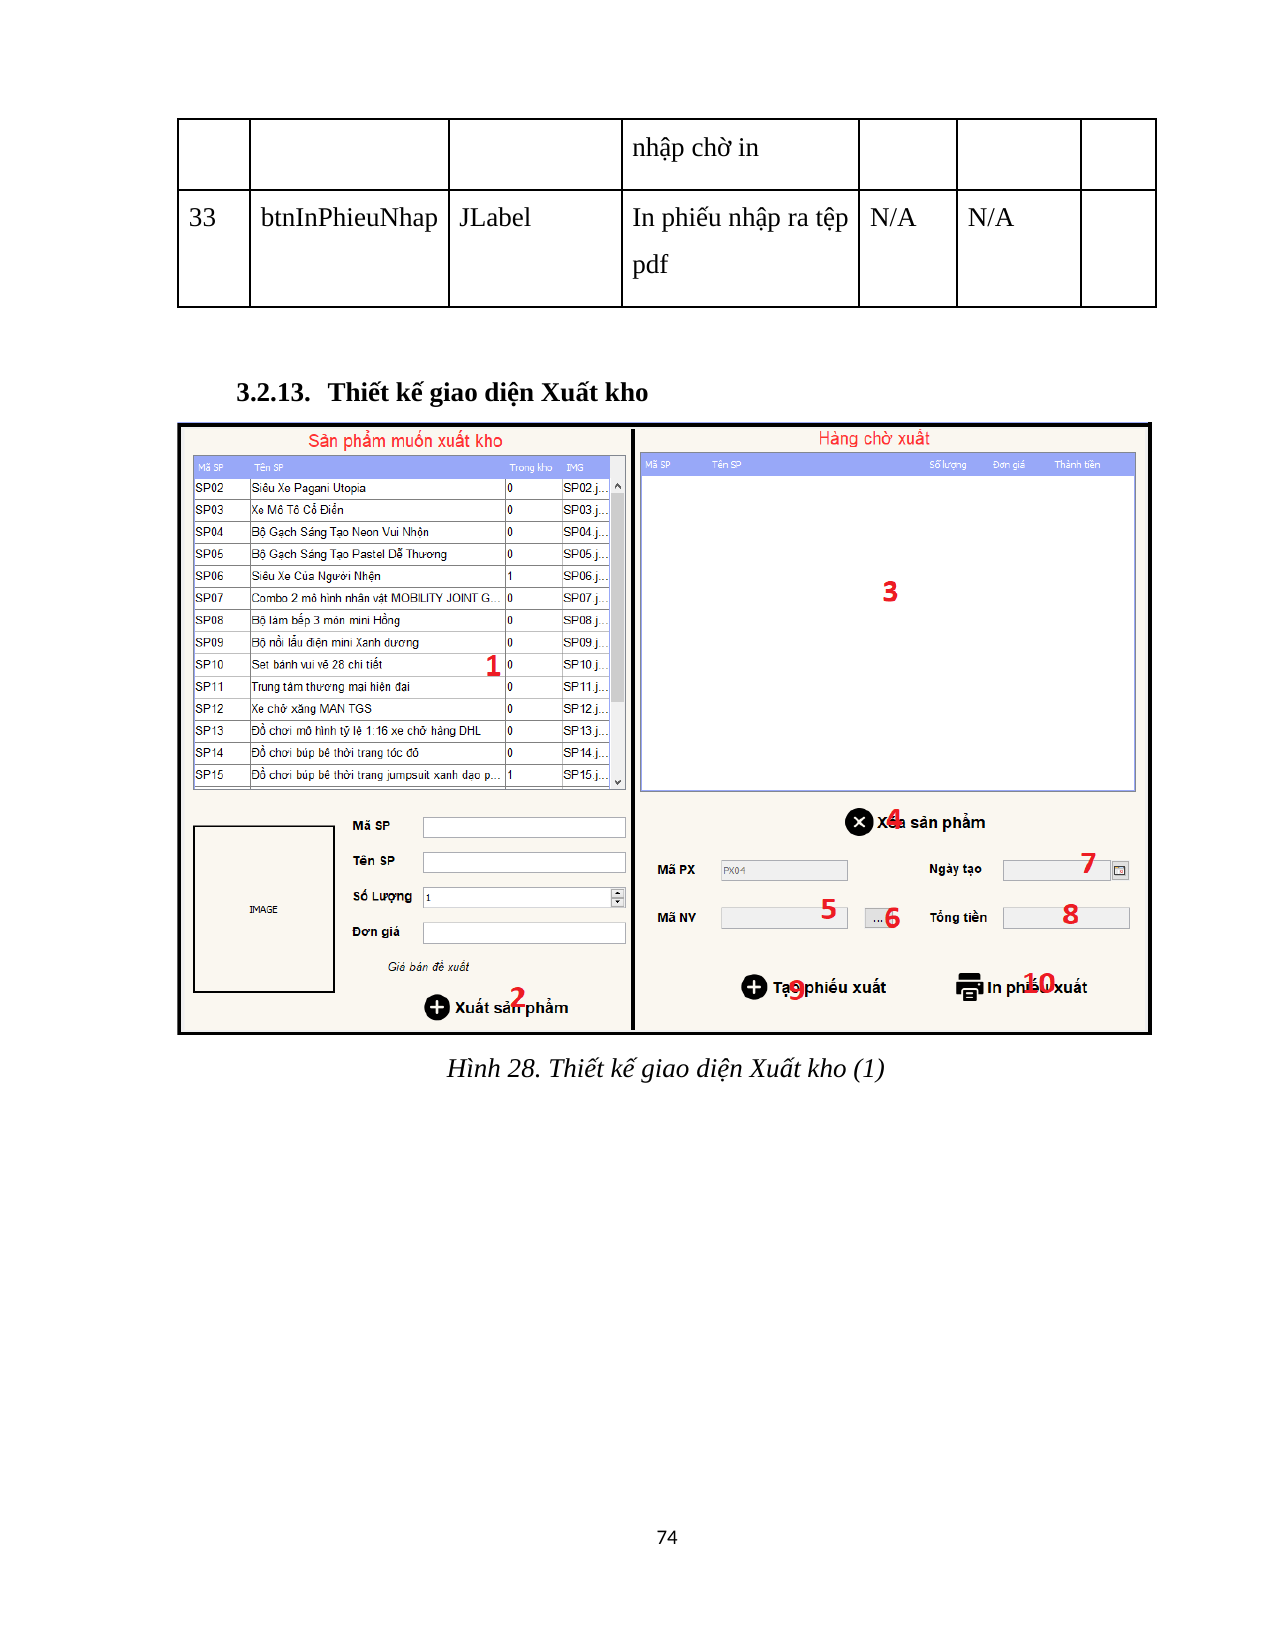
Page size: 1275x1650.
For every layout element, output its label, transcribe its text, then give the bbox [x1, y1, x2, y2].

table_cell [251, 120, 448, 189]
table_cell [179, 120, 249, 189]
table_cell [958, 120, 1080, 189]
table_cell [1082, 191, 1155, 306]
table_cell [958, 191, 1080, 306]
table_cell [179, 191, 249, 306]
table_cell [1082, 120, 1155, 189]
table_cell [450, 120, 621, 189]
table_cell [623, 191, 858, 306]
list Thiết kế giao diện Xuất kho [177, 376, 1157, 407]
text Hình 28. Thiết kế giao diện Xuất kho (1) [177, 1052, 1157, 1083]
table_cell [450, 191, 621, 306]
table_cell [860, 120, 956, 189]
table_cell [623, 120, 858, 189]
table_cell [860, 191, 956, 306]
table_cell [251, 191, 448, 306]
picture [177, 422, 1153, 1035]
